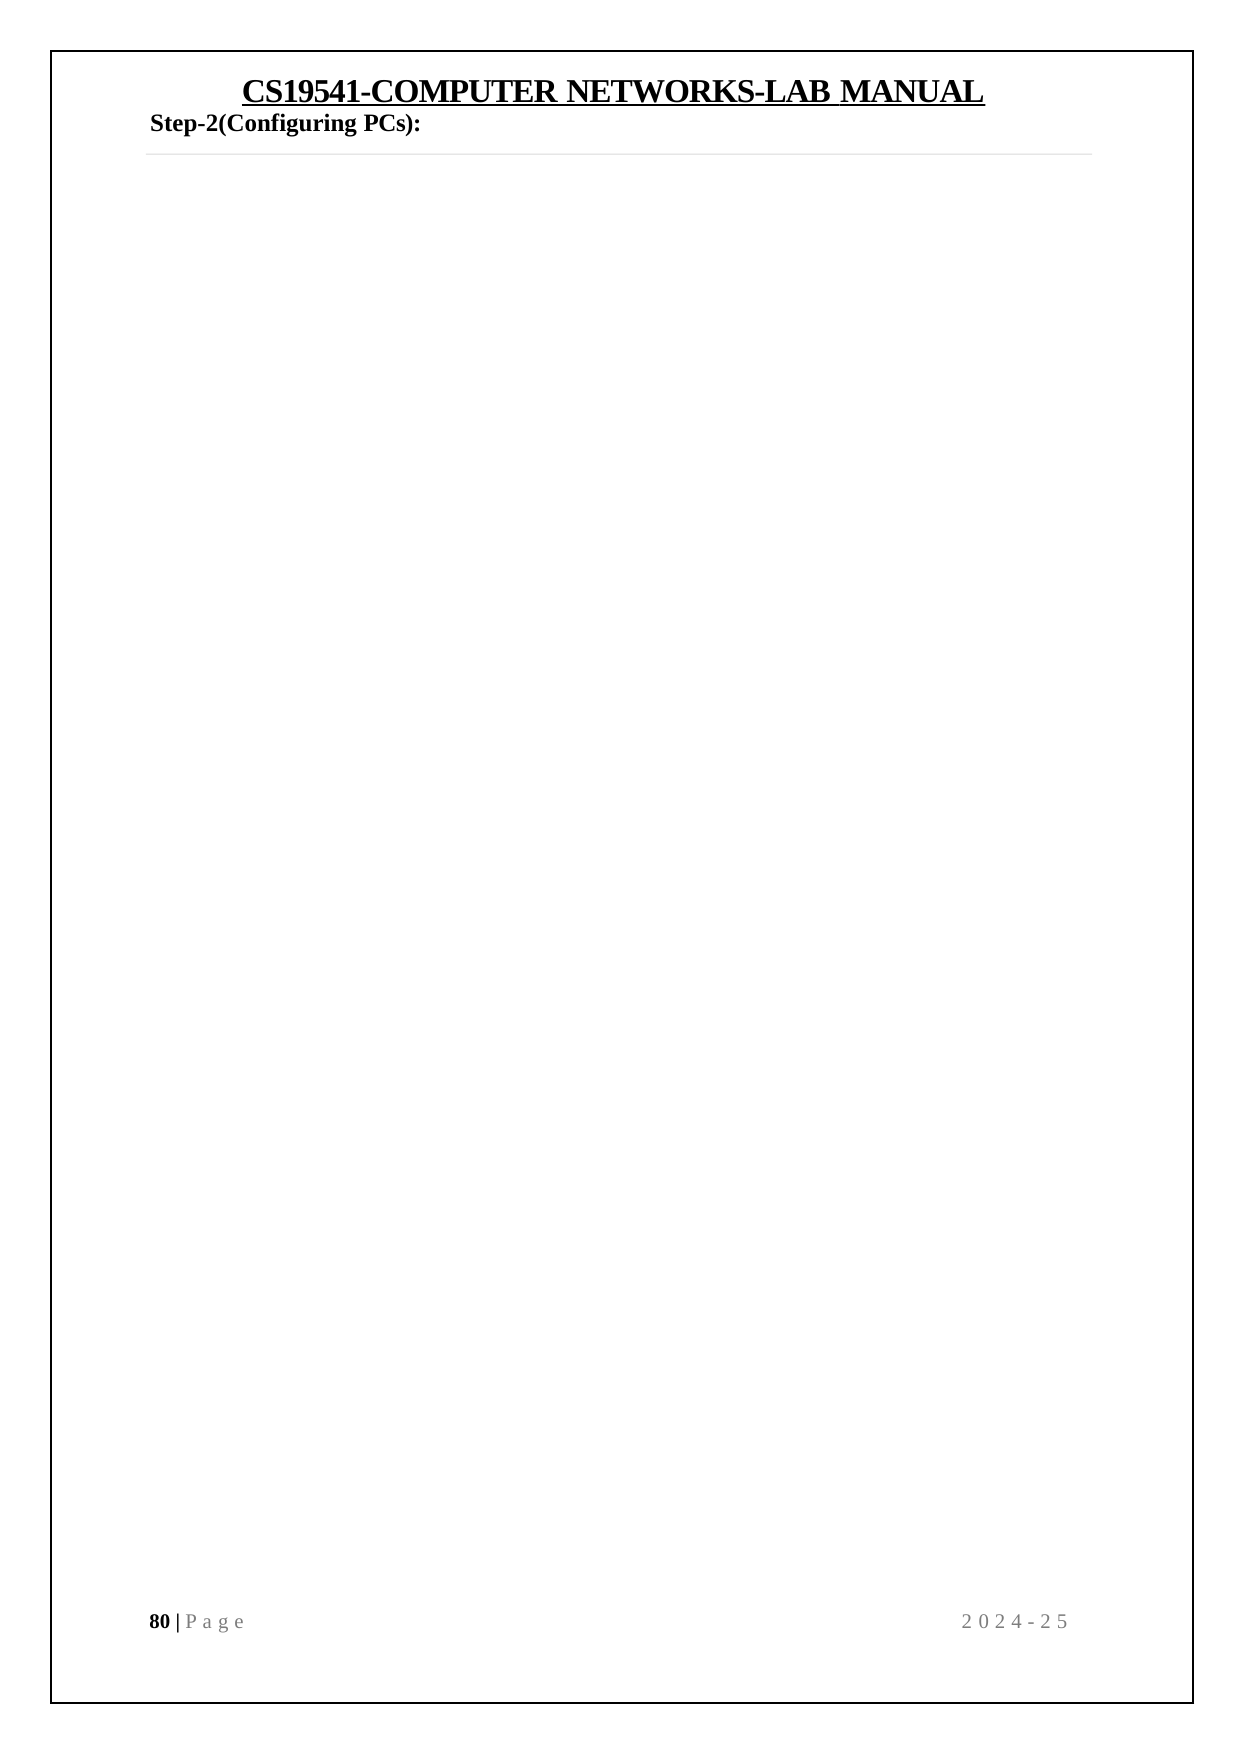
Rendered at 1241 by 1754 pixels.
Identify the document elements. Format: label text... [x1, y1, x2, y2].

text Step-2(Configuring PCs): [150, 108, 1192, 137]
